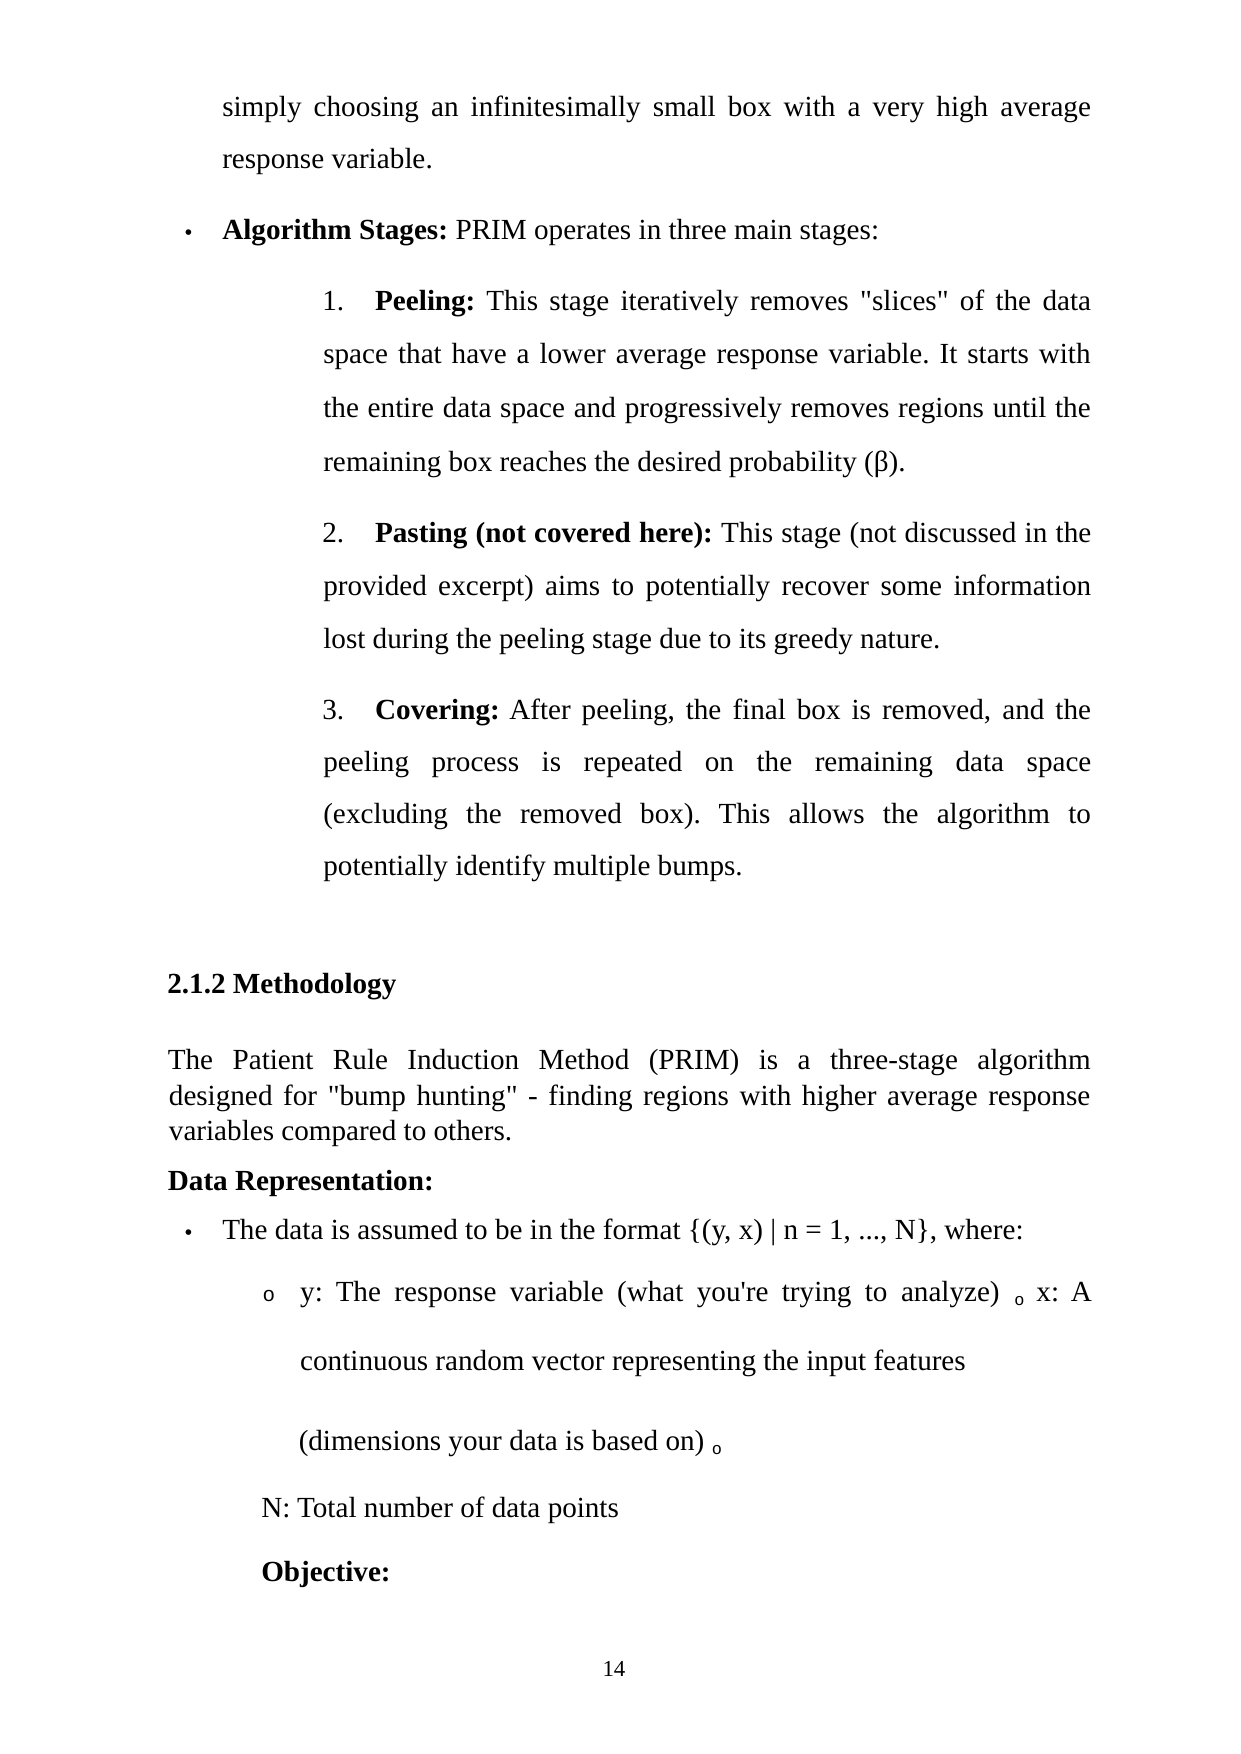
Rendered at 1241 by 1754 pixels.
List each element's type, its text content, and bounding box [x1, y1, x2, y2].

list Peeling: This stage iteratively removes "slices" of the data space that have a lower average response variable. It starts with the entire data space and progressively removes regions until the remaining box reaches the desired probability (β). [322, 283, 1092, 478]
list The data is assumed to be in the format {(y, x) | n = 1, ..., N}, where: [184, 1212, 1092, 1246]
text (dimensions your data is based on) o N: Total number of data points Objective: [261, 1423, 756, 1588]
list Covering: After peeling, the final box is removed, and the peeling process is repeated on the remaining data space (excluding the removed box). This allows the algorithm to potentially identify multiple bumps. [322, 692, 1092, 882]
list y: The response variable (what you're trying to analyze) o x: A continuous random vector representing the input features [262, 1274, 1092, 1377]
list Pasting (not covered here): This stage (not discussed in the provided excerpt) aims to potentially recover some information lost during the peeling stage due to its greedy nature. [322, 515, 1092, 655]
text Data Representation: [168, 1163, 1169, 1197]
text The Patient Rule Induction Method (PRIM) is a three-stage algorithm designed for "bump hunting" - finding regions with higher average response variables compared to others. [168, 1042, 1092, 1147]
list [184, 89, 1092, 175]
text 2.1.2 Methodology [167, 967, 1169, 1000]
list Algorithm Stages: PRIM operates in three main stages: [184, 212, 1092, 246]
